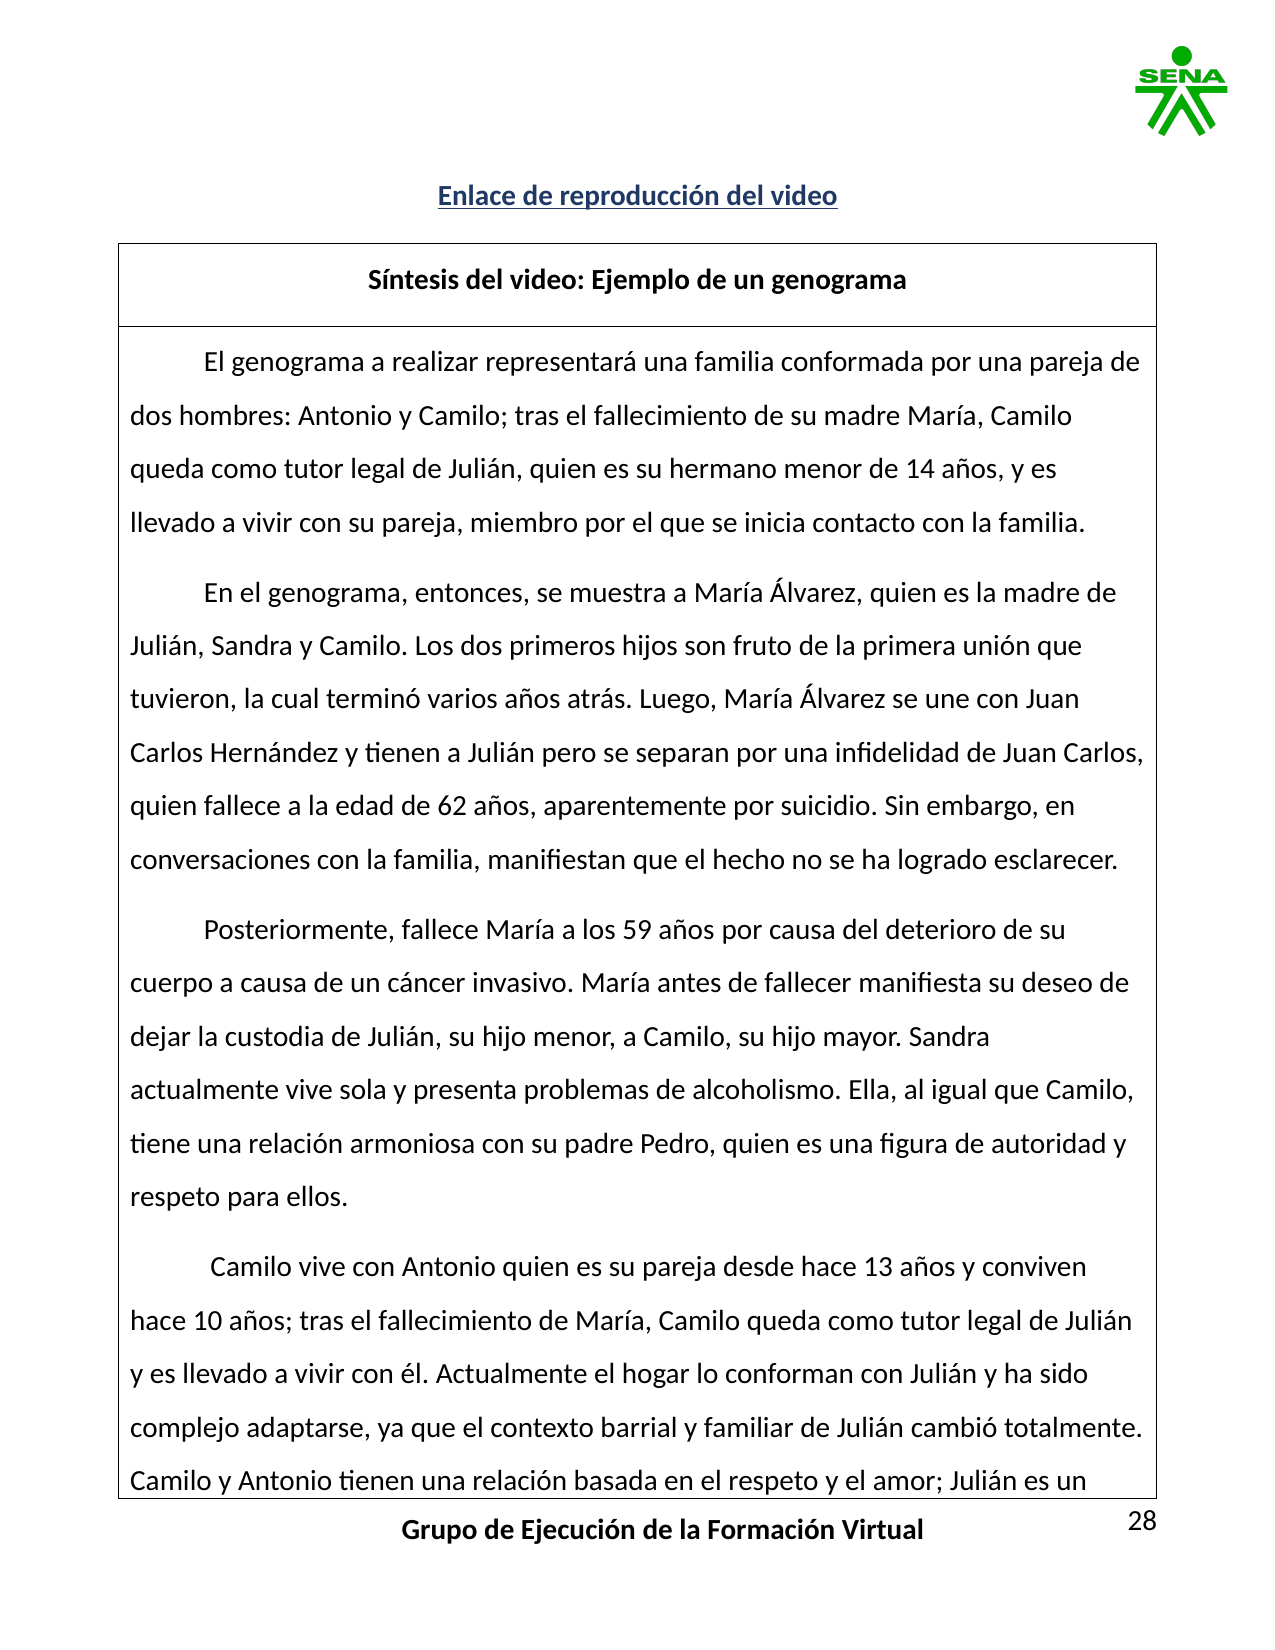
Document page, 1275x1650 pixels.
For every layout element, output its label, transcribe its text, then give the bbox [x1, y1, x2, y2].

picture [1135, 46, 1228, 136]
table_header Síntesis del video: Ejemplo de un genograma [119, 244, 1156, 326]
text Enlace de reproducción del video [118, 177, 1157, 213]
